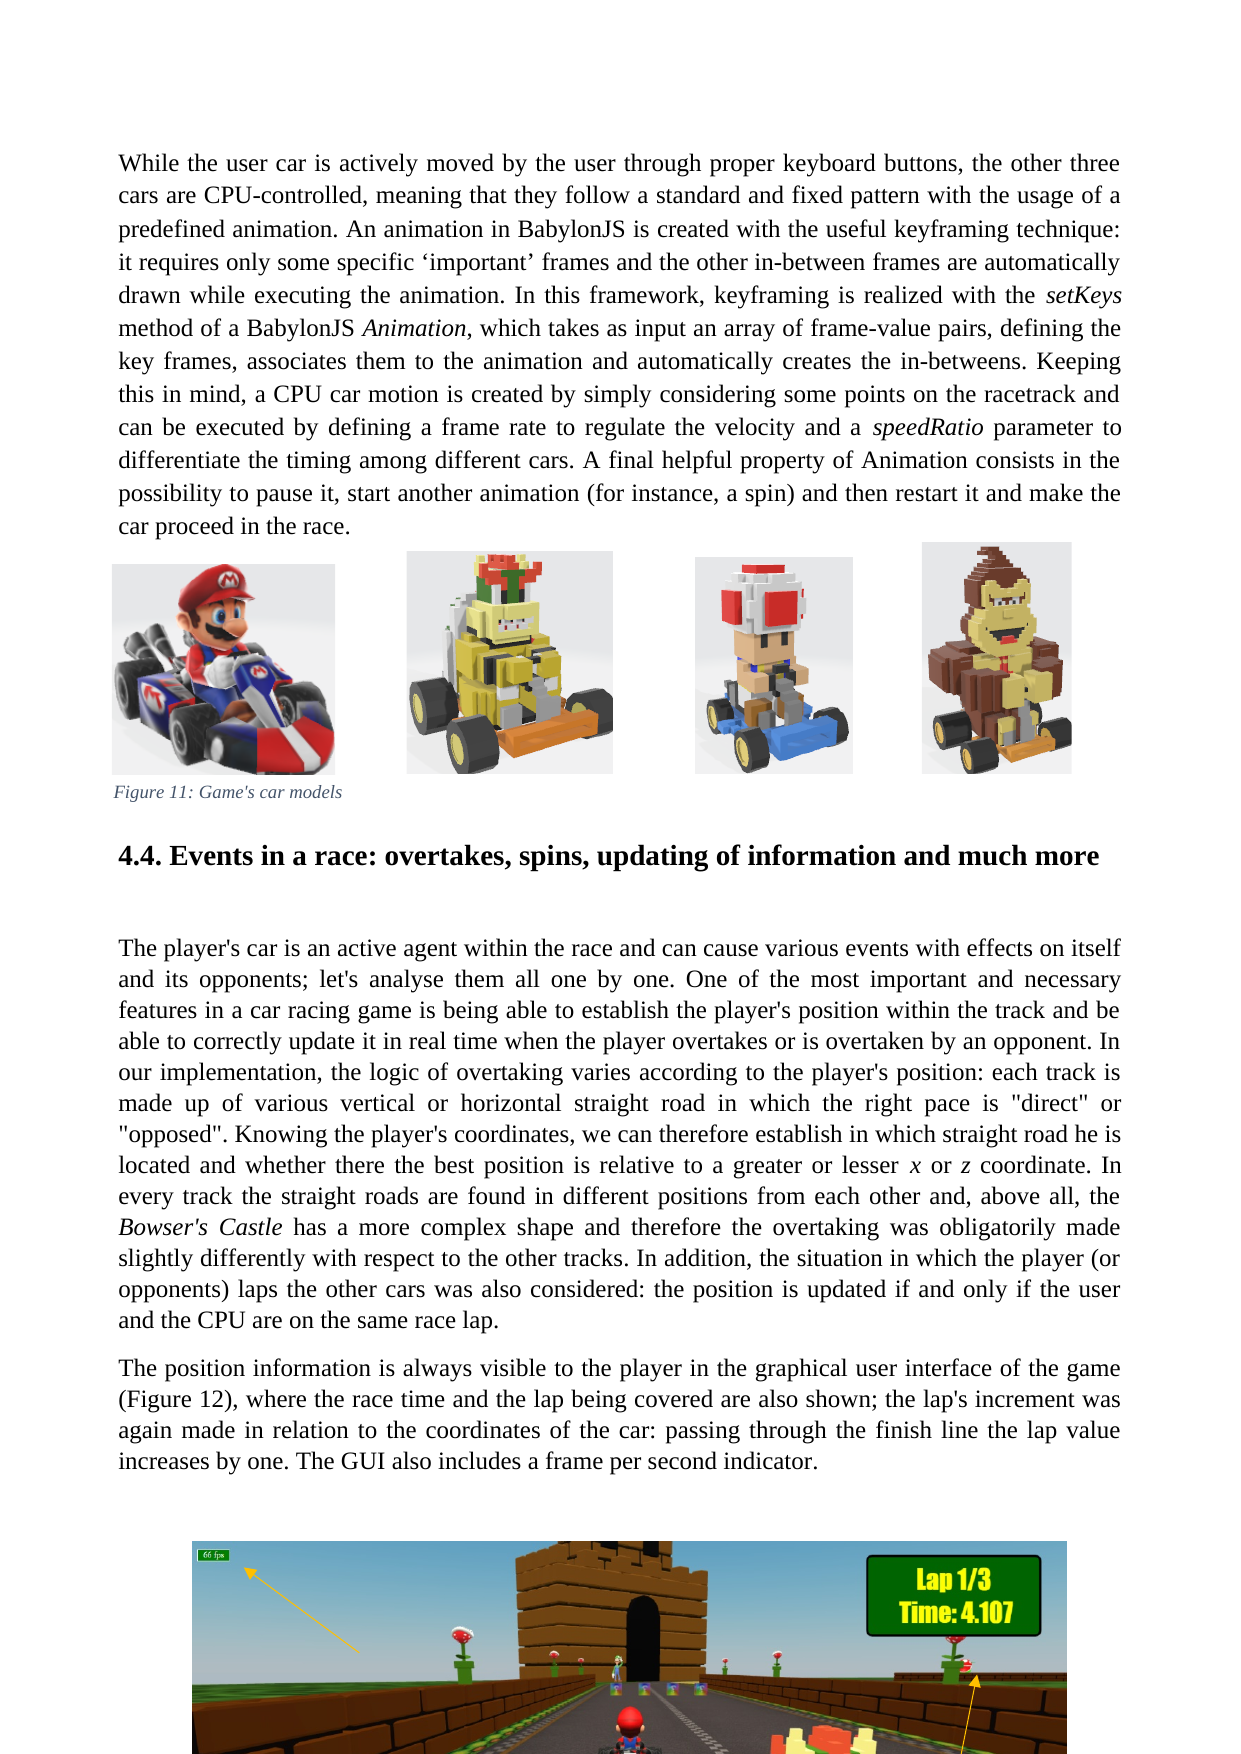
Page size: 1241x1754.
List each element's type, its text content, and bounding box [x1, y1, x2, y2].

picture [406, 551, 613, 774]
text The position information is always visible to the player in the graphical user interface of the game (Figure 12), where the race time and the lap being covered are also shown; the lap's increment was again made in relation to the coordinates of the car: passing through the finish line the lap value increases by one. The GUI also includes a frame per second indicator. [118, 1353, 1122, 1475]
text The player's car is an active agent within the race and can cause various events with effects on itself and its opponents; let's analyse them all one by one. One of the most important and necessary features in a car racing game is being able to establish the player's position within the track and be able to correctly update it in real time when the player overtakes or is overtaken by an opponent. In our implementation, the logic of overtaking varies according to the player's position: each track is made up of various vertical or horizontal straight road in which the right pace is "direct" or "opposed". Knowing the player's coordinates, we can therefore establish in which straight road he is located and whether there the best position is relative to a greater or lesser x or z coordinate. In every track the straight roads are found in different positions from each other and, above all, the Bowser's Castle has a more complex shape and therefore the overtaking was obligatorily made slightly differently with respect to the other tracks. In addition, the situation in which the player (or opponents) laps the other cars was also considered: the position is updated if and only if the user and the CPU are on the same race lap. [118, 933, 1122, 1334]
picture [695, 557, 853, 774]
text While the user car is actively moved by the user through proper keyboard buttons, the other three cars are CPU-controlled, meaning that they follow a standard and fixed pattern with the usage of a predefined animation. An animation in BabylonJS is created with the useful keyframing technique: it requires only some specific ‘important’ frames and the other in-between frames are automatically drawn while executing the animation. In this framework, keyframing is realized with the setKeys method of a BabylonJS Animation, which takes as input an array of frame-value pairs, defining the key frames, associates them to the animation and automatically creates the in-betweens. Keeping this in mind, a CPU car motion is created by simply considering some points on the racetrack and can be executed by defining a frame rate to regulate the velocity and a speedRatio parameter to differentiate the timing among different cars. A final helpful property of Animation consists in the possibility to pause it, start another animation (for instance, a spin) and then restart it and make the car proceed in the race. [118, 148, 1122, 539]
picture [192, 1541, 1067, 1754]
picture [111, 564, 336, 775]
picture [921, 542, 1072, 774]
subtitle 4.4. Events in a race: overtakes, spins, updating of information and much more [118, 838, 1122, 872]
